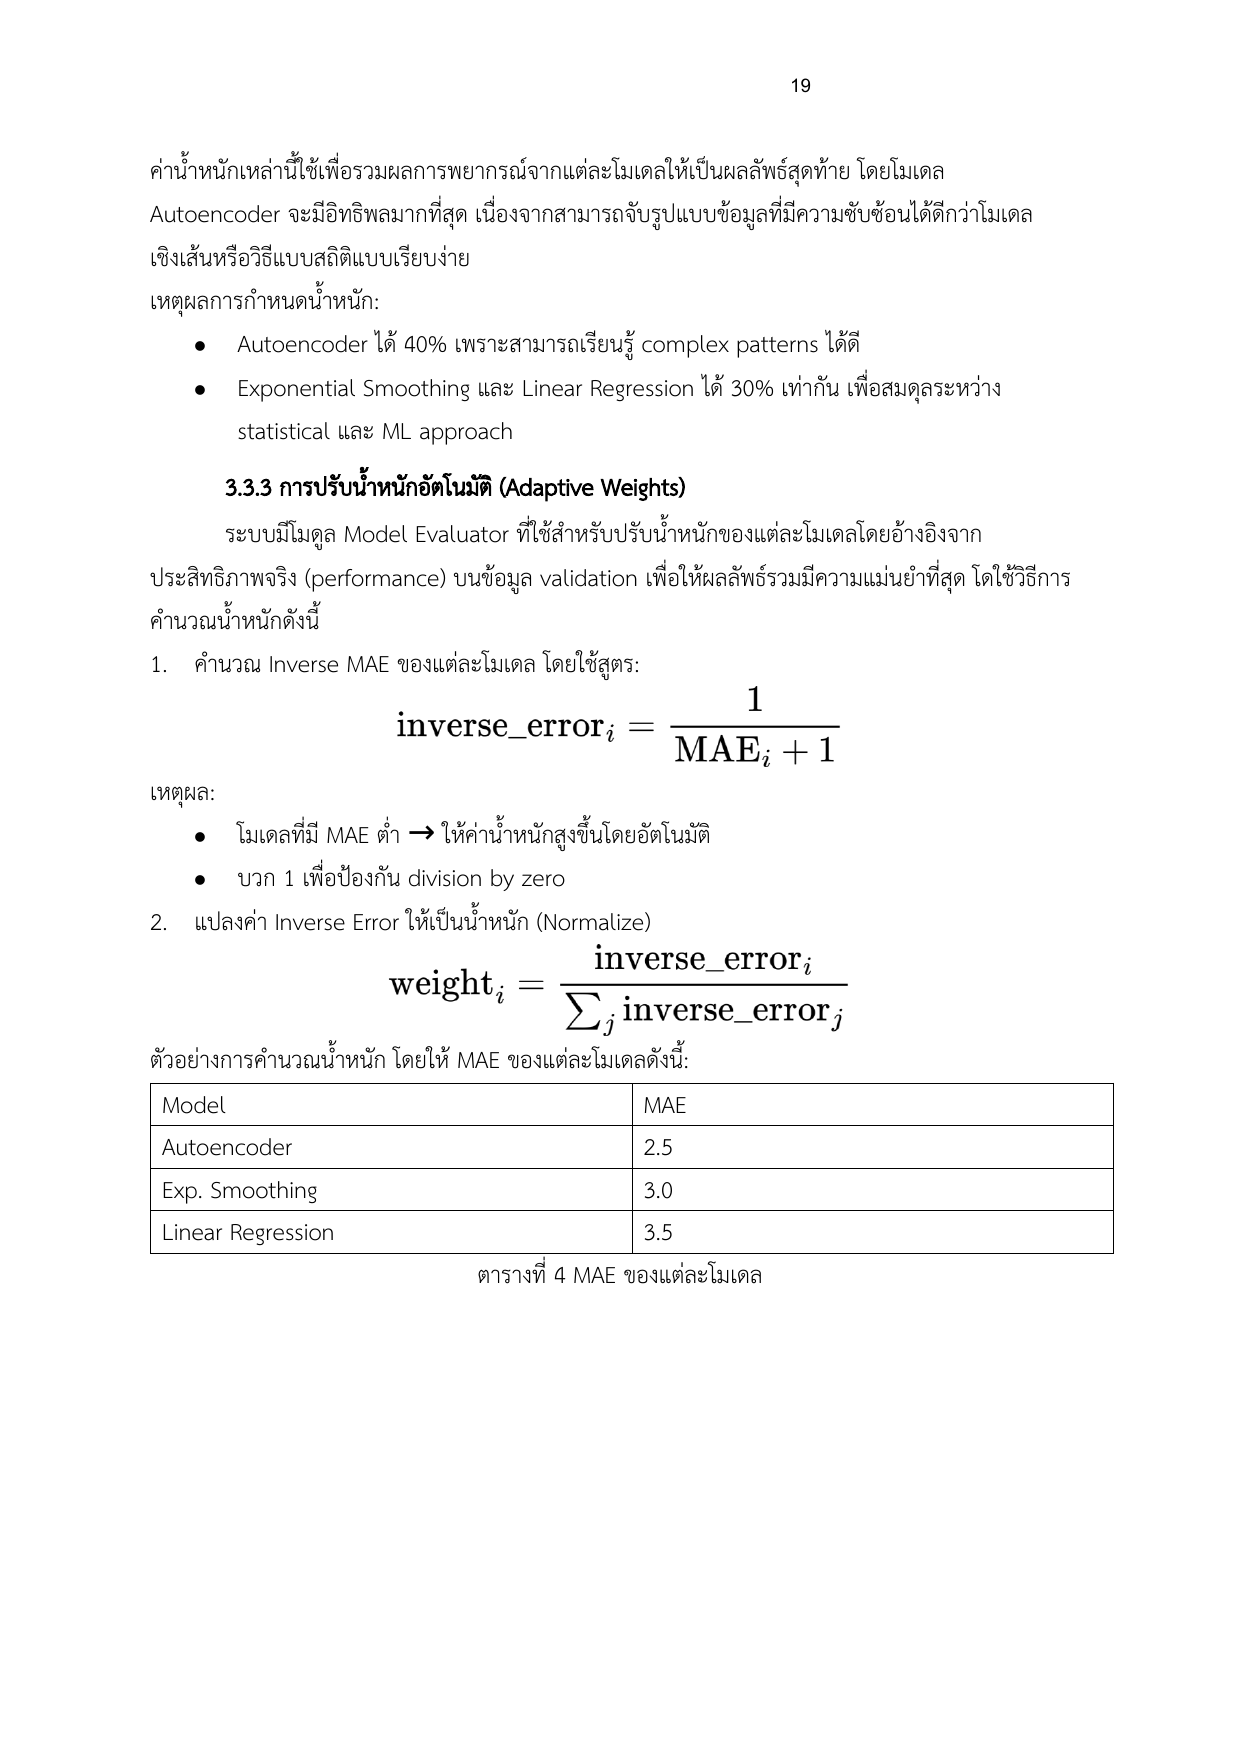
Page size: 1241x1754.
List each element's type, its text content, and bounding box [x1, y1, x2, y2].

list แปลงค่า Inverse Error ให้เป็นน้ำหนัก (Normalize) [150, 901, 1090, 938]
table_cell 3.0 [633, 1169, 1113, 1210]
text ตารางที่ 4 MAE ของแต่ละโมเดล [150, 1254, 1090, 1292]
text ค่าน้ำหนักเหล่านี้ใช้เพื่อรวมผลการพยากรณ์จากแต่ละโมเดลให้เป็นผลลัพธ์สุดท้าย โดยโมเดล Autoencoder จะมีอิทธิพลมากที่สุด เนื่องจากสามารถจับรูปแบบข้อมูลที่มีความซับซ้อนได้ดีกว่าโมเดล เชิงเส้นหรือวิธีแบบสถิติแบบเรียบง่าย [150, 150, 1090, 274]
list Exponential Smoothing และ Linear Regression ได้ 30% เท่ากัน เพื่อสมดุลระหว่าง statistical และ ML approach [194, 367, 1090, 448]
table_cell Linear Regression [151, 1211, 632, 1253]
text ระบบมีโมดูล Model Evaluator ที่ใช้สำหรับปรับน้ำหนักของแต่ละโมเดลโดยอ้างอิงจาก ประสิทธิภาพจริง (performance) บนข้อมูล validation เพื่อให้ผลลัพธ์รวมมีความแม่นยำที่สุด โดใช้วิธีการคำนวณน้ำหนักดังนี้ [150, 513, 1090, 638]
text เหตุผล: [150, 771, 1090, 808]
table_cell Autoencoder [151, 1126, 632, 1168]
picture [396, 686, 844, 767]
table_cell 2.5 [633, 1126, 1113, 1168]
text ตัวอย่างการคำนวณน้ำหนัก โดยให้ MAE ของแต่ละโมเดลดังนี้: [150, 1039, 1090, 1077]
list บวก 1 เพื่อป้องกัน division by zero [194, 857, 1090, 895]
subtitle 3.3.3 การปรับน้ำหนักอัตโนมัติ (Adaptive Weights) [150, 466, 1090, 503]
table_cell 3.5 [633, 1211, 1113, 1253]
list โมเดลที่มี MAE ต่ำ → ให้ค่าน้ำหนักสูงขึ้นโดยอัตโนมัติ [194, 814, 1090, 852]
text เหตุผลการกำหนดน้ำหนัก: [150, 280, 1090, 318]
table_header Model [151, 1084, 632, 1125]
table_header MAE [633, 1084, 1113, 1125]
list คำนวณ Inverse MAE ของแต่ละโมเดล โดยใช้สูตร: [150, 643, 1090, 681]
list Autoencoder ได้ 40% เพราะสามารถเรียนรู้ complex patterns ได้ดี [194, 323, 1090, 361]
table_cell Exp. Smoothing [151, 1169, 632, 1210]
picture [388, 944, 852, 1036]
